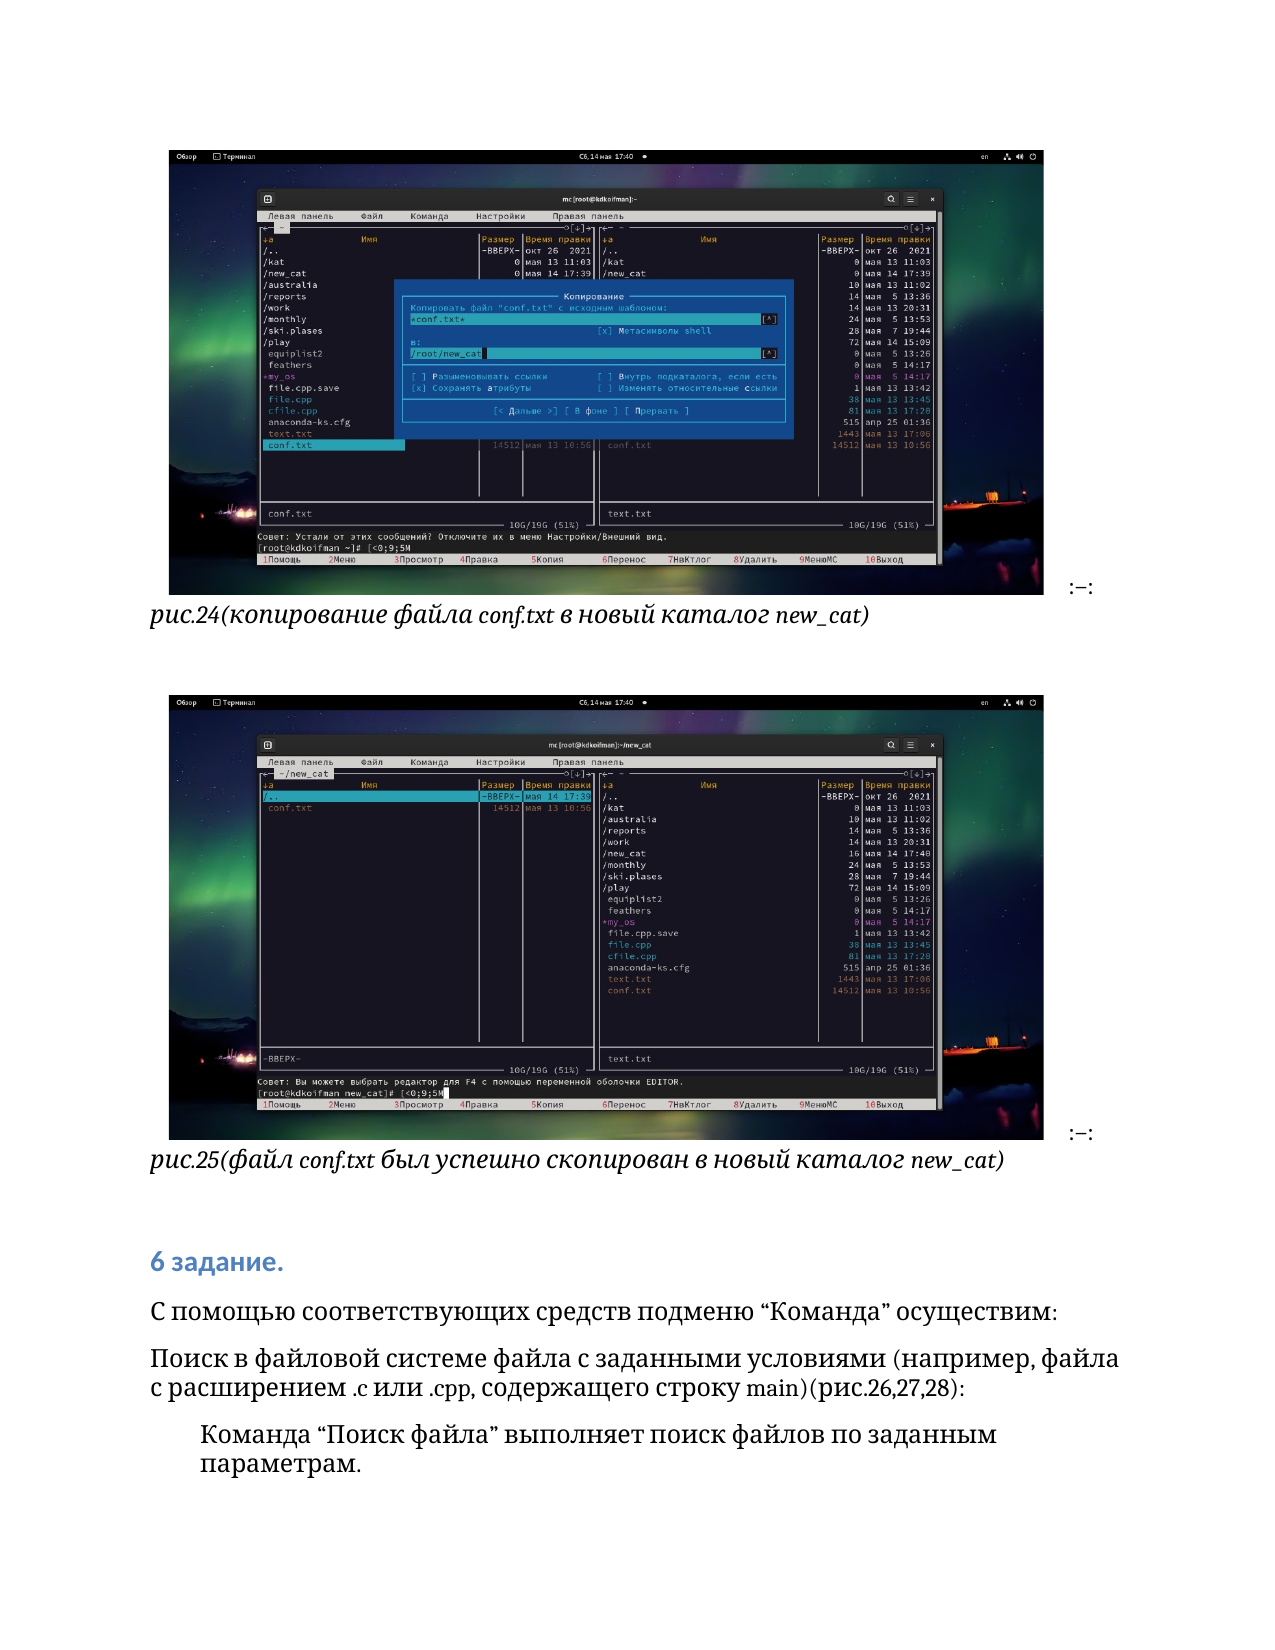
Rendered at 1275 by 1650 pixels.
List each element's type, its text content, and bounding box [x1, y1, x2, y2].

text Команда “Поиск файла” выполняет поиск файлов по заданным параметрам. [200, 1421, 1075, 1479]
subtitle 6 задание. [150, 1243, 1125, 1279]
text С помощью соответствующих средств подменю “Команда” осуществим: [150, 1298, 1125, 1326]
picture [168, 695, 1044, 1140]
text Поиск в файловой системе файла с заданными условиями (например, файла с расширением .c или .cpp, содержащего строку main)(рис.26,27,28): [150, 1345, 1125, 1403]
picture [168, 150, 1044, 595]
